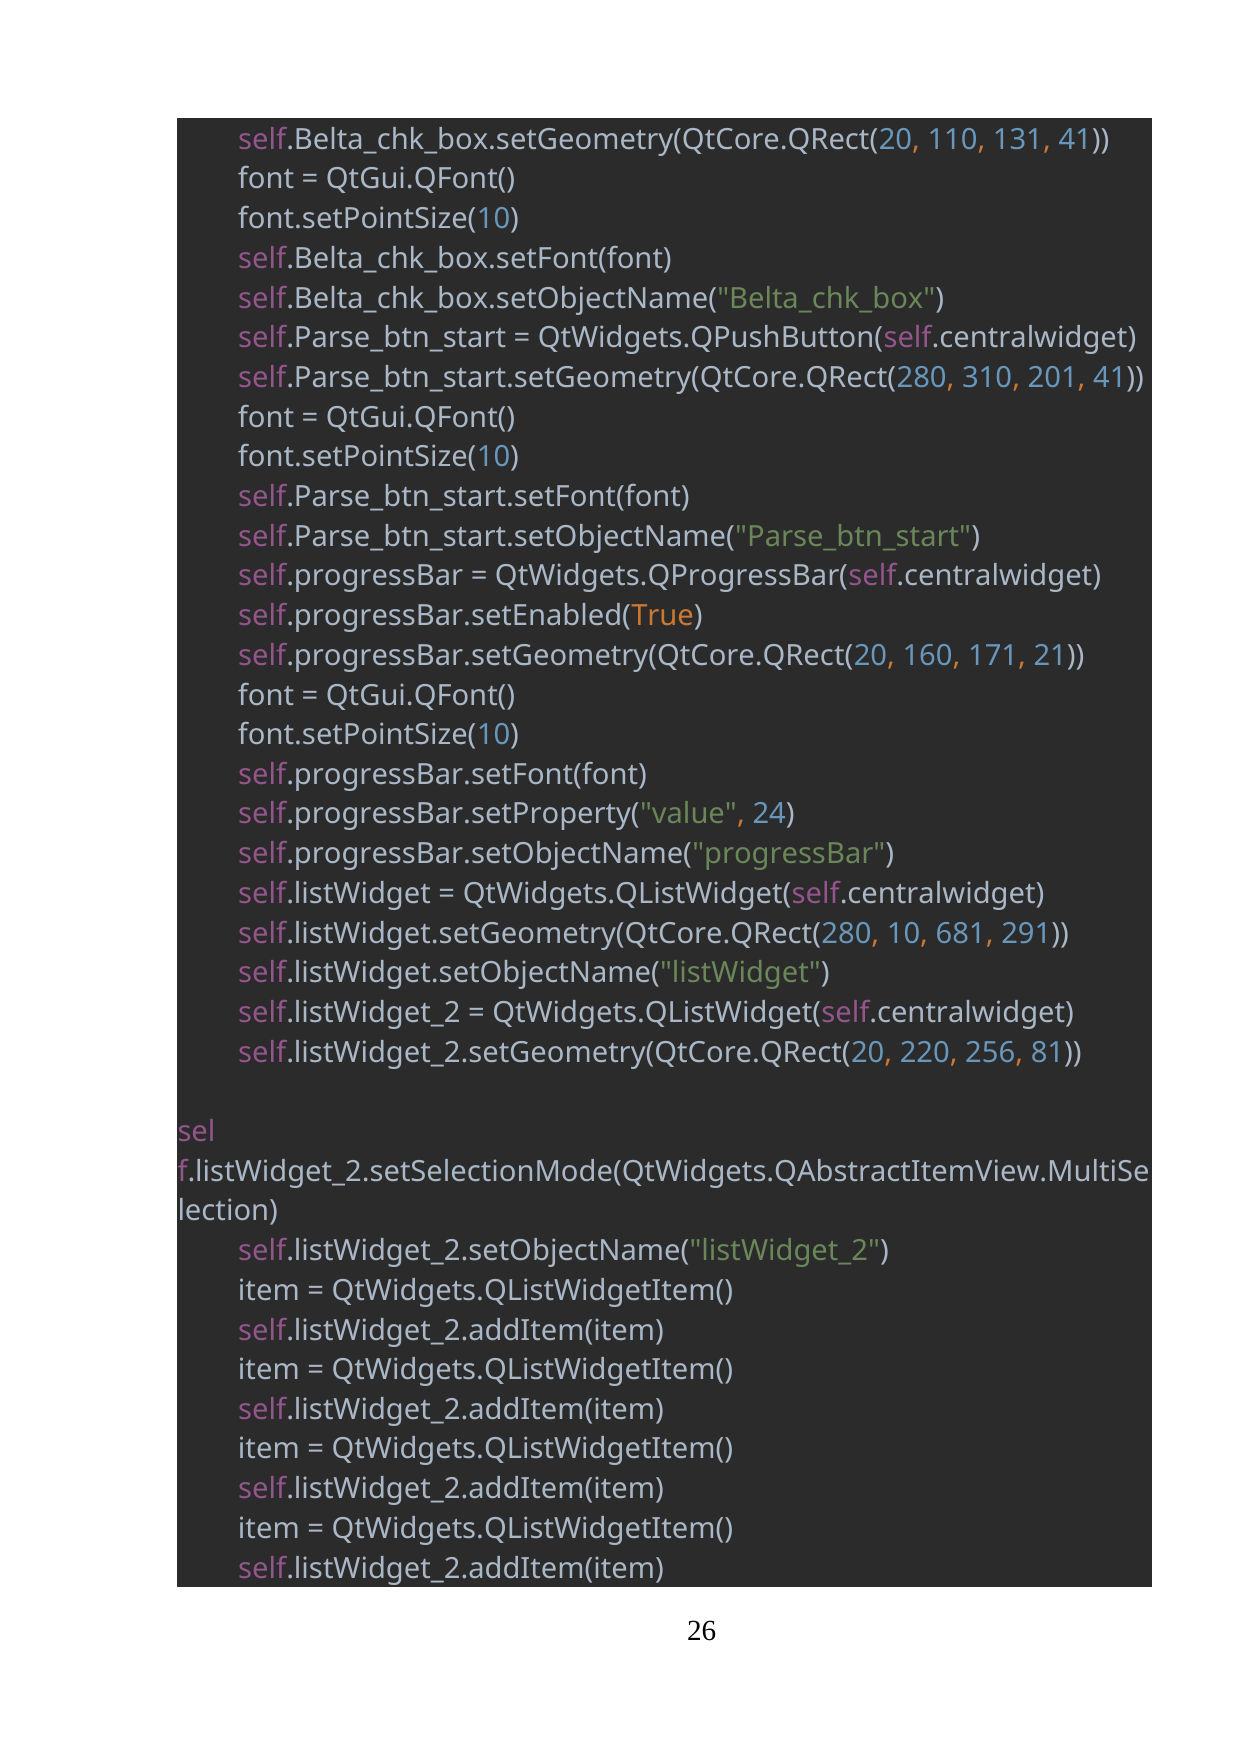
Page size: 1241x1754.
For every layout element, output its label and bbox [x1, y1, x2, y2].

text [177, 118, 1152, 1587]
